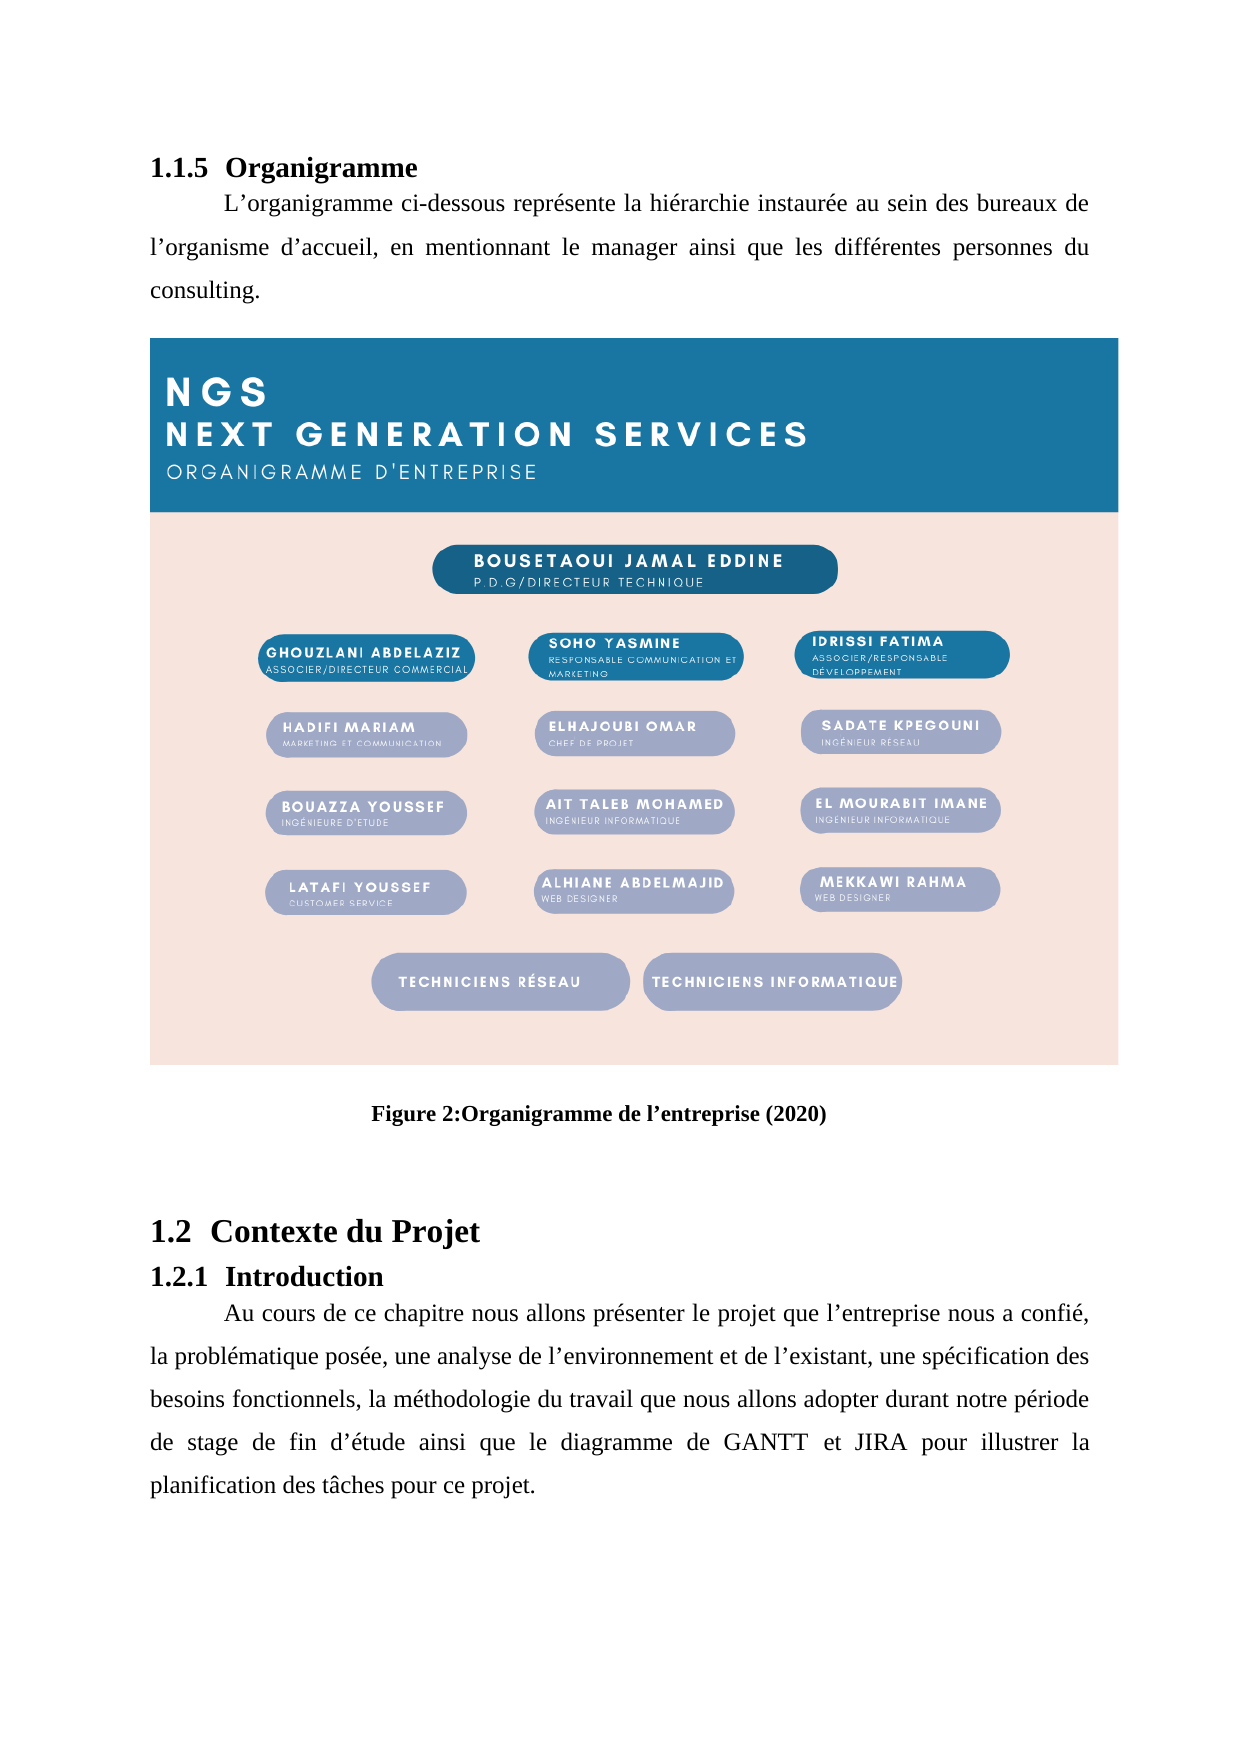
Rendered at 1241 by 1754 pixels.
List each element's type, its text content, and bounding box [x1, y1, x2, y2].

subtitle Organigramme [150, 150, 1090, 183]
picture [150, 338, 1119, 1065]
text L’organigramme ci-dessous représente la hiérarchie instaurée au sein des bureaux de l’organisme d’accueil, en mentionnant le manager ainsi que les différentes personnes du consulting. [150, 188, 1090, 303]
list Au cours de ce chapitre nous allons présenter le projet que l’entreprise nous a confié, la problématique posée, une analyse de l’environnement et de l’existant, une spécification des besoins fonctionnels, la méthodologie du travail que nous allons adopter durant notre période de stage de fin d’étude ainsi que le diagramme de GANTT et JIRA pour illustrer la planification des tâches pour ce projet. [150, 1298, 1090, 1499]
subtitle Introduction [150, 1259, 1090, 1293]
subtitle Contexte du Projet [150, 1211, 1090, 1249]
